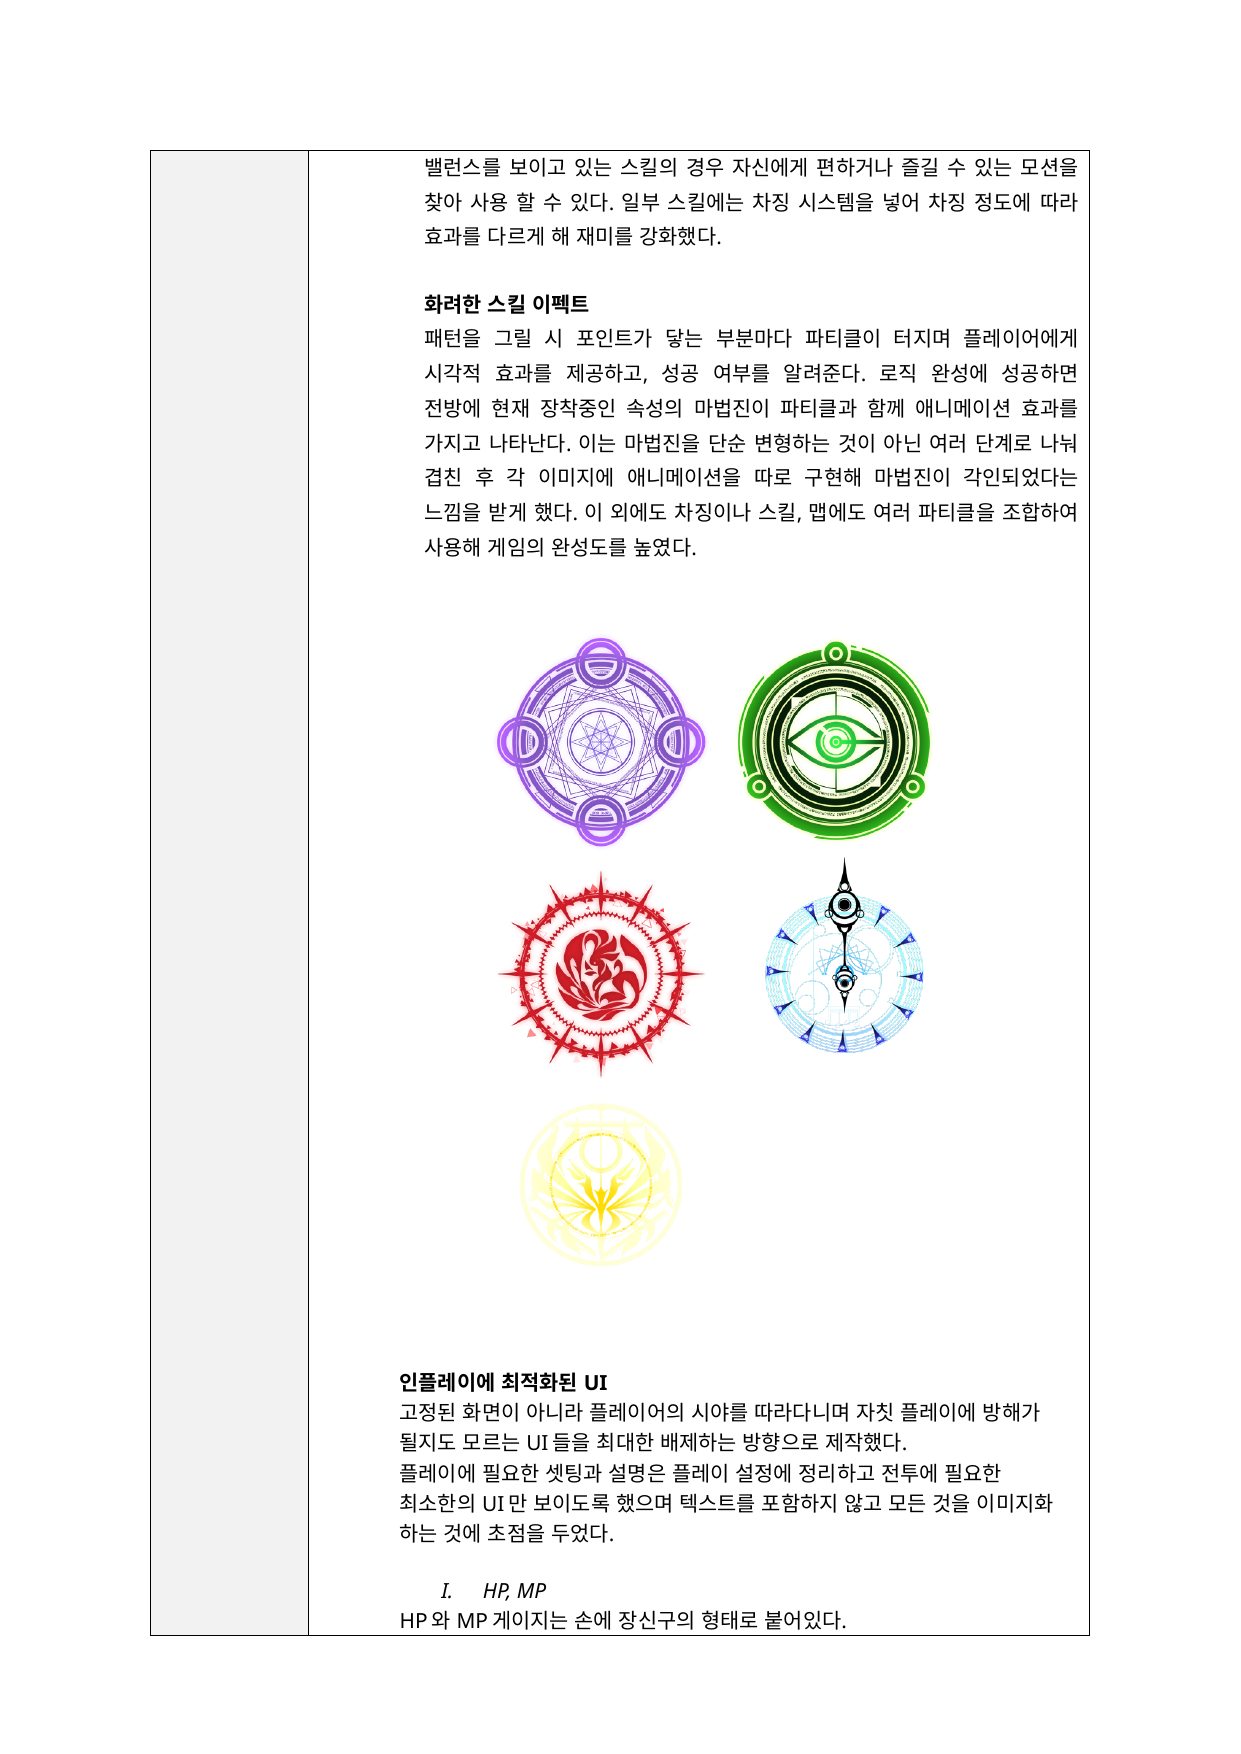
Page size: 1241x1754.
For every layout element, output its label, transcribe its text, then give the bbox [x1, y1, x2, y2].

picture [424, 565, 1021, 1361]
table_cell 소개 [151, 151, 308, 1635]
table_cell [309, 151, 1089, 1635]
